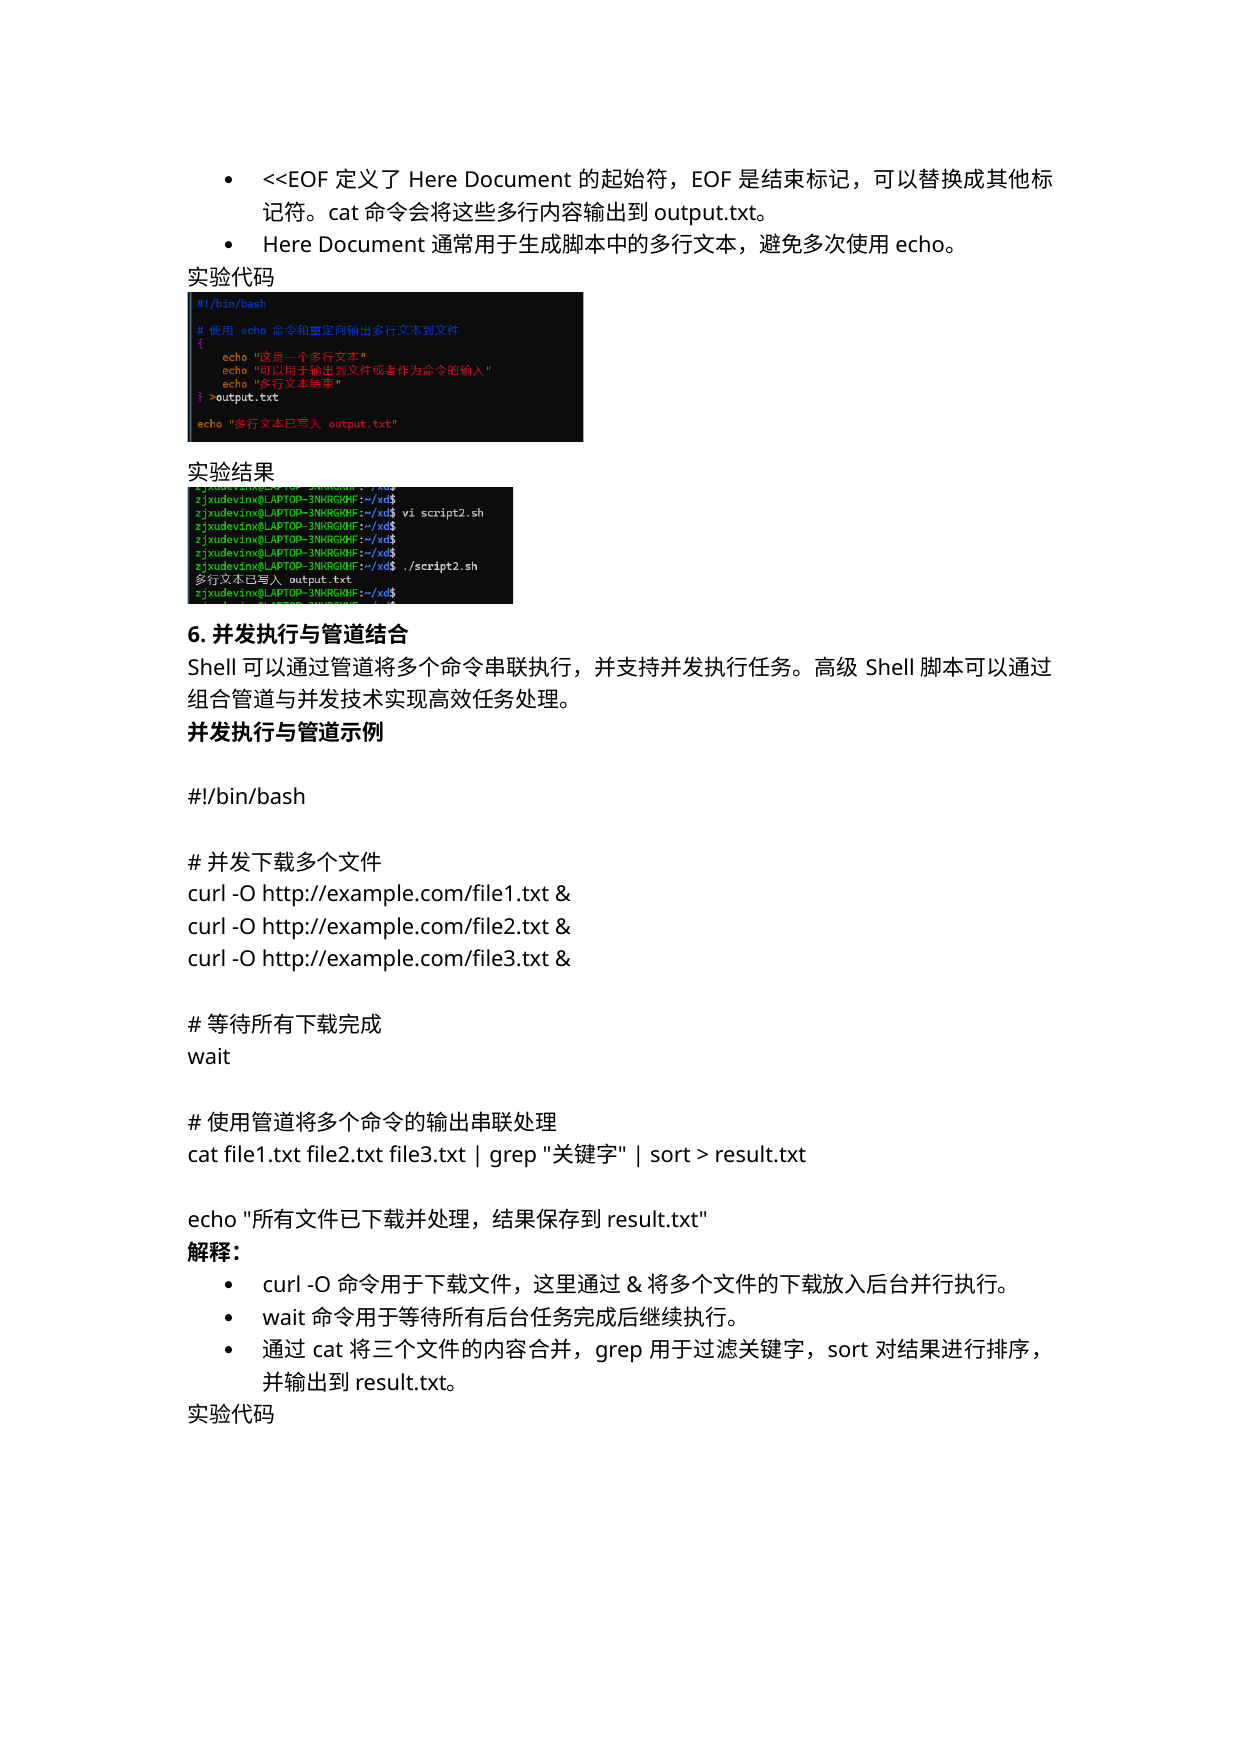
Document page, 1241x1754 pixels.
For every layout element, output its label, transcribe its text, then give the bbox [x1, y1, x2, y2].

text curl -O http://example.com/file3.txt & [187, 942, 1053, 974]
list wait 命令用于等待所有后台任务完成后继续执行。 [225, 1299, 1053, 1332]
text curl -O http://example.com/file2.txt & [187, 909, 1053, 942]
text 解释： [187, 1234, 1053, 1267]
list <<EOF 定义了 Here Document 的起始符，EOF 是结束标记，可以替换成其他标记符。cat 命令会将这些多行内容输出到 output.txt。 [225, 162, 1053, 227]
picture [187, 292, 584, 442]
picture [187, 487, 514, 604]
text 6. 并发执行与管道结合 [187, 617, 1053, 649]
text # 使用管道将多个命令的输出串联处理 [187, 1104, 1053, 1137]
text 并发执行与管道示例 [187, 714, 1053, 747]
text # 等待所有下载完成 [187, 1007, 1053, 1039]
text cat file1.txt file2.txt file3.txt | grep "关键字" | sort > result.txt [187, 1137, 1053, 1169]
list 通过 cat 将三个文件的内容合并，grep 用于过滤关键字，sort 对结果进行排序，并输出到 result.txt。 [225, 1332, 1053, 1397]
list curl -O 命令用于下载文件，这里通过 & 将多个文件的下载放入后台并行执行。 [225, 1267, 1053, 1299]
text 实验代码 [187, 259, 1053, 292]
list Here Document 通常用于生成脚本中的多行文本，避免多次使用 echo。 [225, 227, 1053, 259]
text wait [187, 1039, 1053, 1072]
text 实验结果 [187, 454, 1053, 487]
text echo "所有文件已下载并处理，结果保存到 result.txt" [187, 1202, 1053, 1234]
text 实验代码 [187, 1397, 1053, 1429]
text # 并发下载多个文件 [187, 844, 1053, 877]
text Shell 可以通过管道将多个命令串联执行，并支持并发执行任务。高级 Shell 脚本可以通过组合管道与并发技术实现高效任务处理。 [187, 649, 1053, 714]
text curl -O http://example.com/file1.txt & [187, 877, 1053, 909]
text #!/bin/bash [187, 779, 1053, 812]
